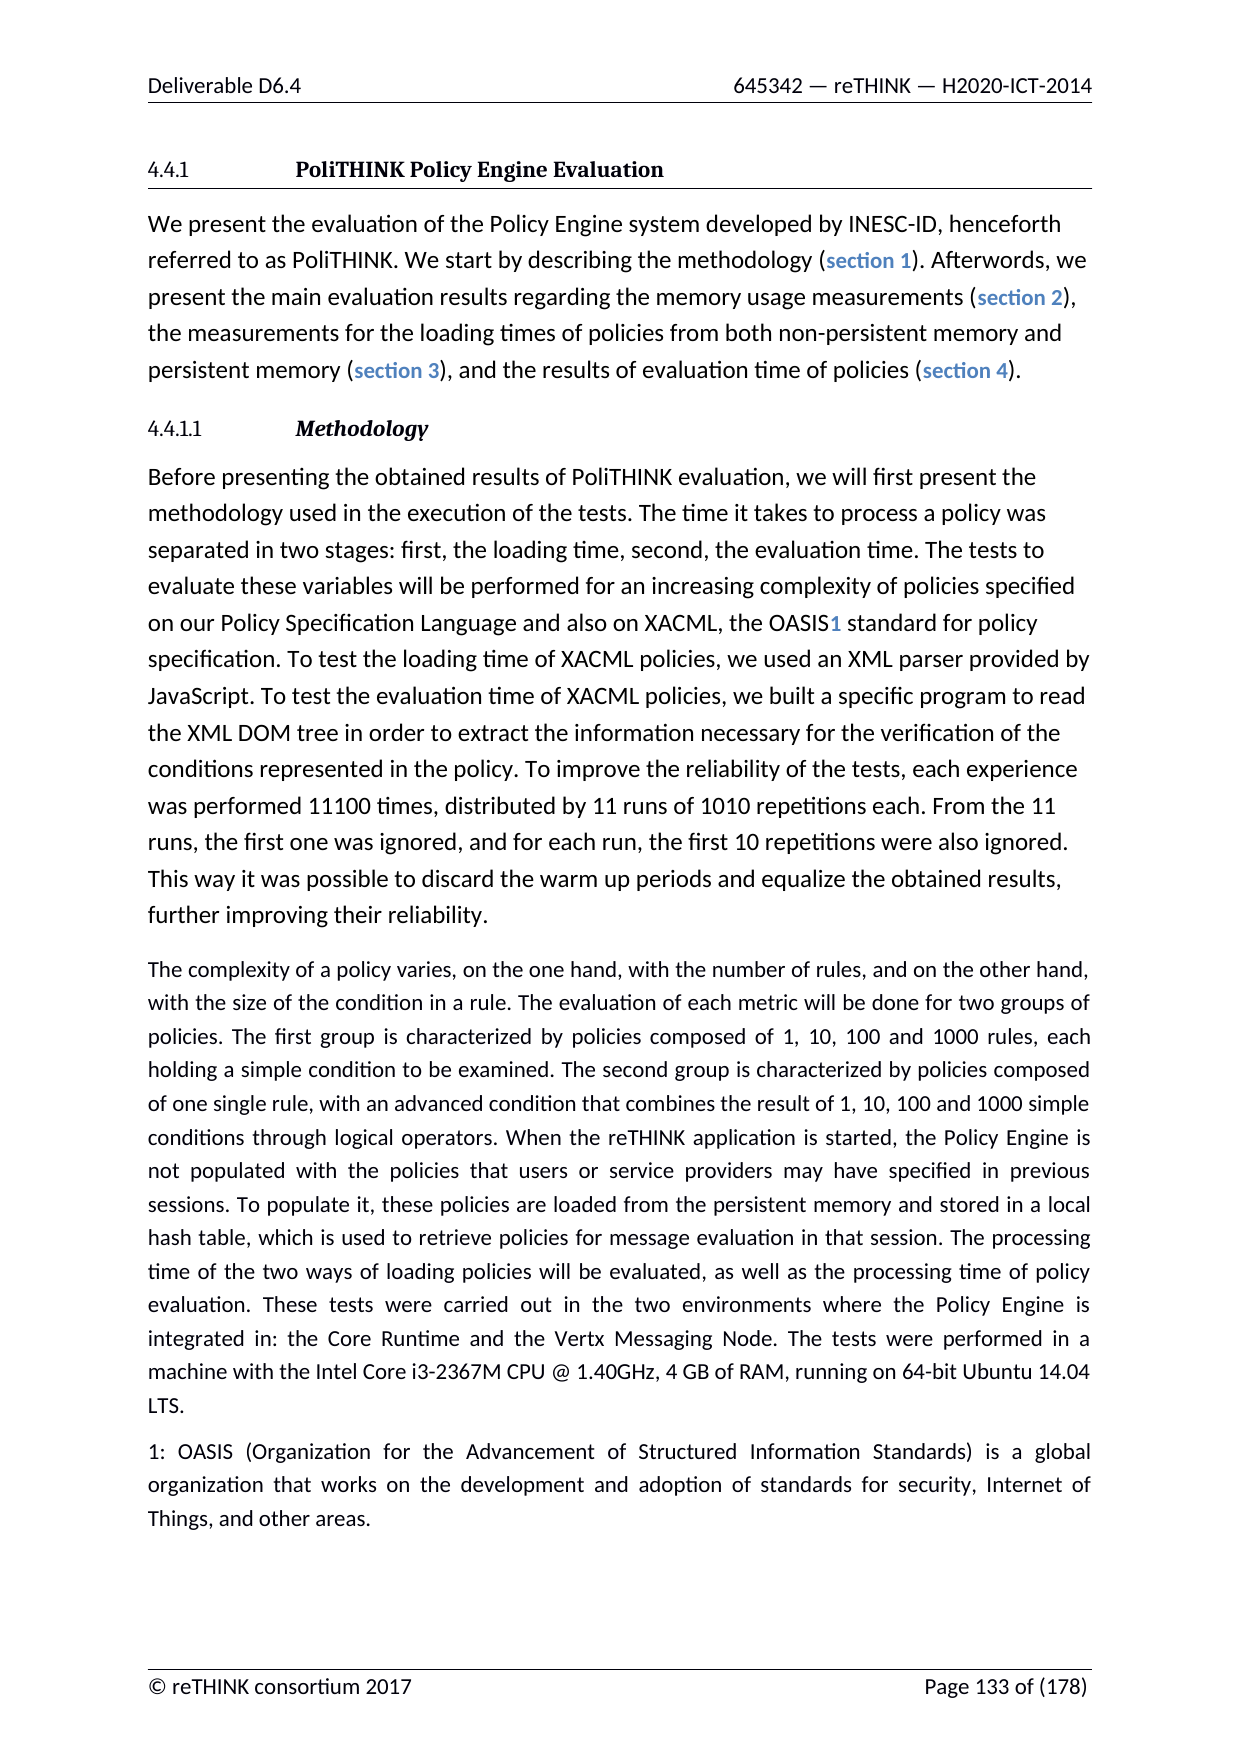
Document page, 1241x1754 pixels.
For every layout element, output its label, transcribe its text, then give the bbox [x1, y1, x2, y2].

text Before presenting the obtained results of PoliTHINK evaluation, we will first present the methodology used in the execution of the tests. The time it takes to process a policy was separated in two stages: first, the loading time, second, the evaluation time. The tests to evaluate these variables will be performed for an increasing complexity of policies specified on our Policy Specification Language and also on XACML, the OASIS1 standard for policy specification. To test the loading time of XACML policies, we used an XML parser provided by JavaScript. To test the evaluation time of XACML policies, we built a specific program to read the XML DOM tree in order to extract the information necessary for the verification of the conditions represented in the policy. To improve the reliability of the tests, each experience was performed 11100 times, distributed by 11 runs of 1010 repetitions each. From the 11 runs, the first one was ignored, and for each run, the first 10 repetitions were also ignored. This way it was possible to discard the warm up periods and equalize the obtained results, further improving their reliability. [148, 461, 1092, 930]
text The complexity of a policy varies, on the one hand, with the number of rules, and on the other hand, with the size of the condition in a rule. The evaluation of each metric will be done for two groups of policies. The first group is characterized by policies composed of 1, 10, 100 and 1000 rules, each holding a simple condition to be examined. The second group is characterized by policies composed of one single rule, with an advanced condition that combines the result of 1, 10, 100 and 1000 simple conditions through logical operators. When the reTHINK application is started, the Policy Engine is not populated with the policies that users or service providers may have specified in previous sessions. To populate it, these policies are loaded from the persistent memory and stored in a local hash table, which is used to retrieve policies for message evaluation in that session. The processing time of the two ways of loading policies will be evaluated, as well as the processing time of policy evaluation. These tests were carried out in the two environments where the Policy Engine is integrated in: the Core Runtime and the Vertx Messaging Node. The tests were performed in a machine with the Intel Core i3-2367M CPU @ 1.40GHz, 4 GB of RAM, running on 64-bit Ubuntu 14.04 LTS. [148, 955, 1092, 1419]
text We present the evaluation of the Policy Engine system developed by INESC-ID, henceforth referred to as PoliTHINK. We start by describing the methodology (section 1). Afterwords, we present the main evaluation results regarding the memory usage measurements (section 2), the measurements for the loading times of policies from both non-persistent memory and persistent memory (section 3), and the results of evaluation time of policies (section 4). [148, 208, 1092, 385]
text 1: OASIS (Organization for the Advancement of Structured Information Standards) is a global organization that works on the development and adoption of standards for security, Internet of Things, and other areas. [148, 1437, 1092, 1532]
subtitle Methodology [148, 416, 1092, 442]
subtitle PoliTHINK Policy Engine Evaluation [148, 148, 1092, 188]
